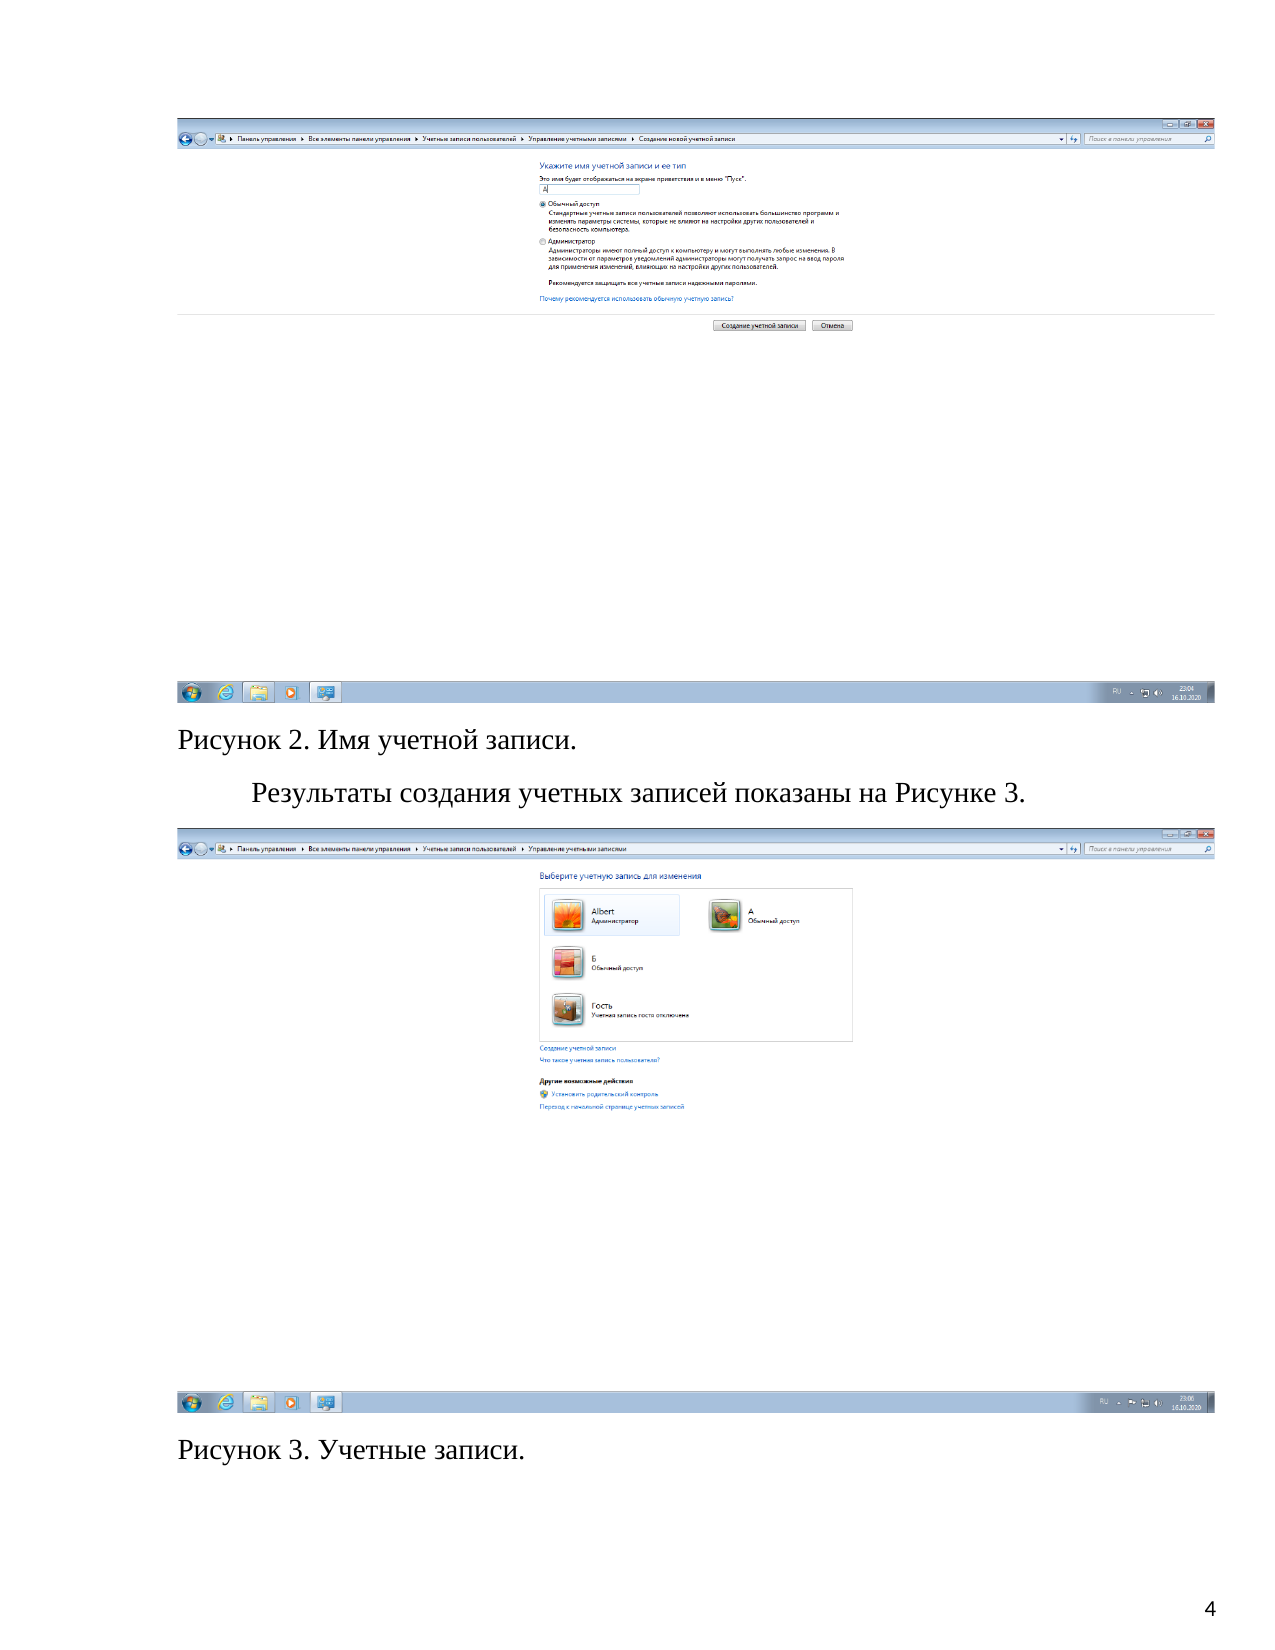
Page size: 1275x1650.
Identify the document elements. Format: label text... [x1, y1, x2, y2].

text Рисунок 2. Имя учетной записи. [177, 722, 1216, 756]
text Рисунок 3. Учетные записи. [177, 1432, 1216, 1466]
picture [177, 118, 1215, 703]
text Результаты создания учетных записей показаны на Рисунке 3. [177, 775, 1216, 809]
picture [177, 828, 1215, 1413]
